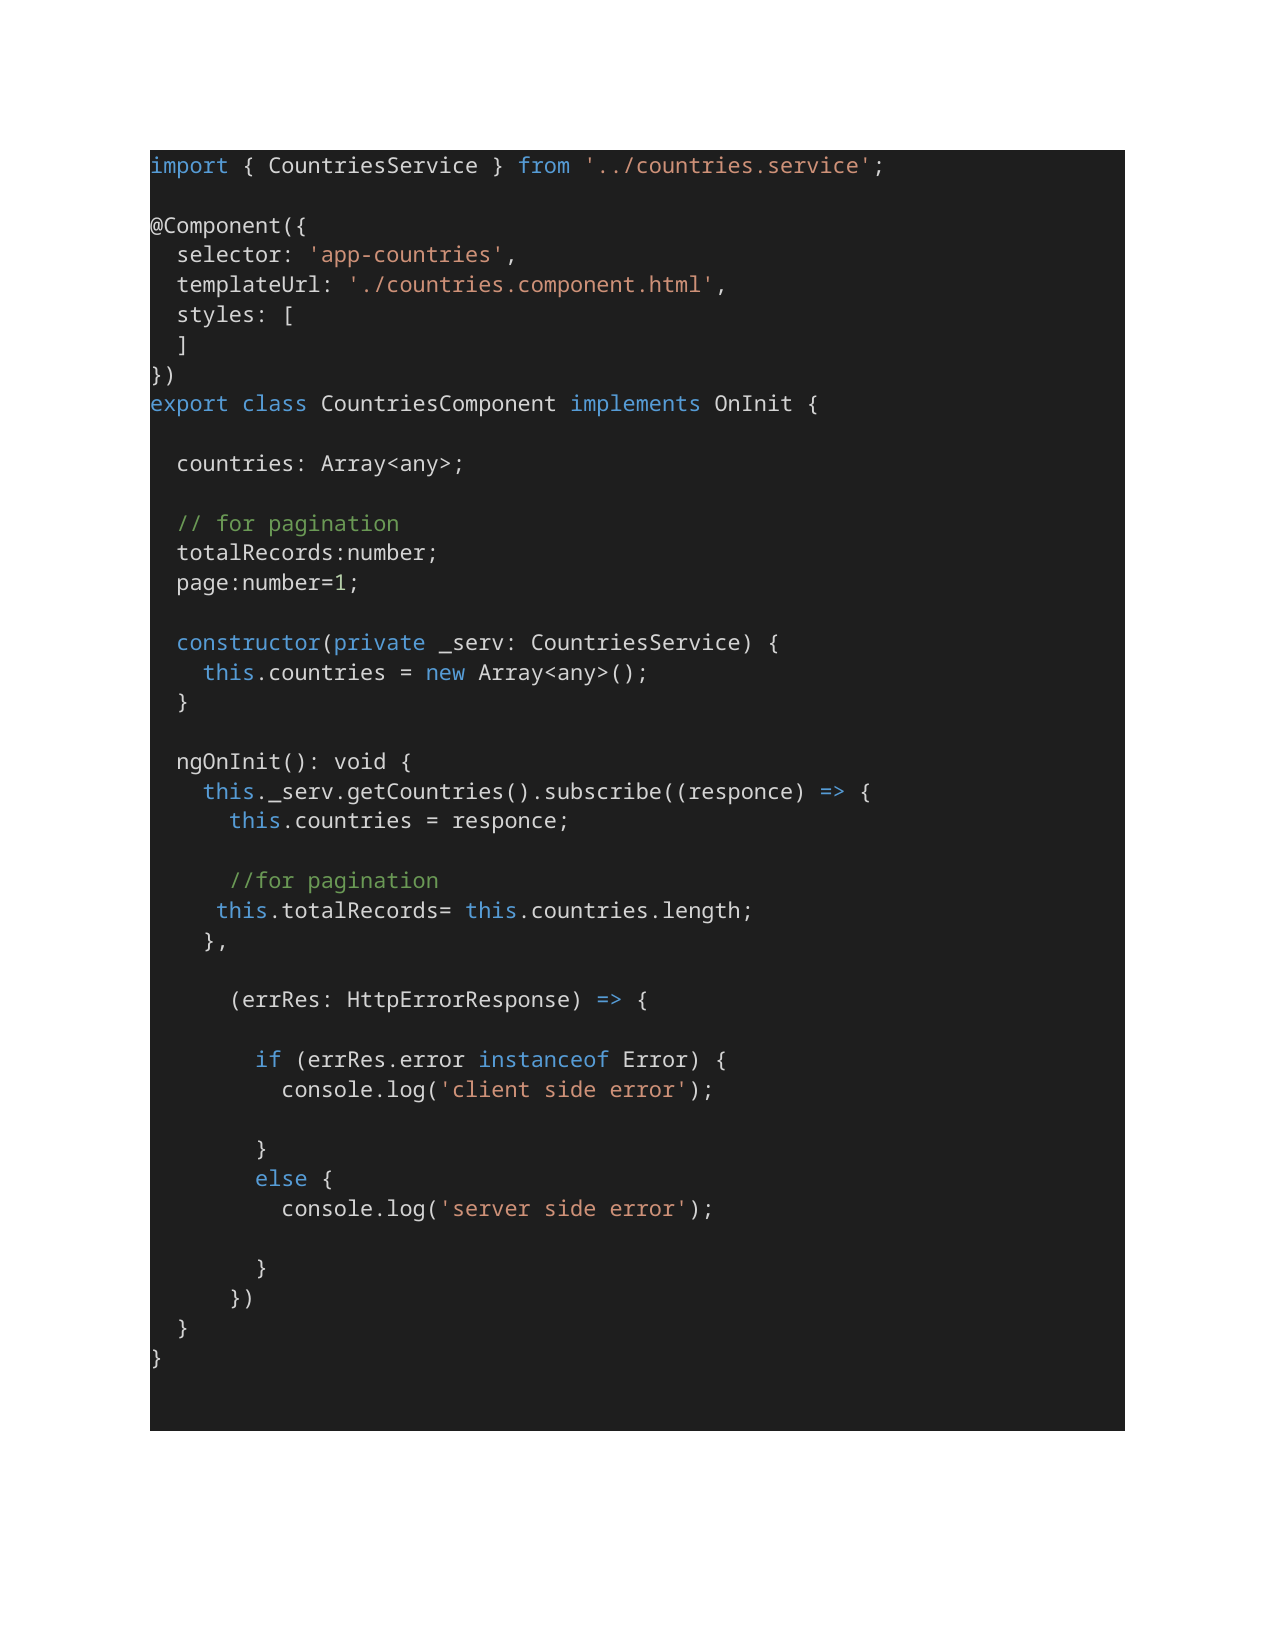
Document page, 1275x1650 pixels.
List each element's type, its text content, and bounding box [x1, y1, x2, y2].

text page:number=1; [150, 567, 1125, 597]
text ] [150, 329, 1125, 358]
text this.countries = responce; [150, 805, 1125, 835]
text // for pagination [150, 507, 1125, 537]
text @Component({ [150, 209, 1125, 239]
text (errRes: HttpErrorResponse) => { [150, 984, 1125, 1014]
text } [150, 1252, 1125, 1282]
text }) [150, 1282, 1125, 1312]
text if (errRes.error instanceof Error) { [150, 1044, 1125, 1073]
text ngOnInit(): void { [150, 746, 1125, 776]
text }, [150, 924, 1125, 954]
text constructor(private _serv: CountriesService) { [150, 627, 1125, 656]
text } [150, 1342, 1125, 1371]
text //for pagination [150, 865, 1125, 895]
text selector: 'app-countries', [150, 239, 1125, 269]
text console.log('client side error'); [150, 1073, 1125, 1103]
text import { CountriesService } from '../countries.service'; [150, 150, 1125, 180]
text } [150, 1312, 1125, 1342]
text else { [150, 1163, 1125, 1193]
text } [150, 1133, 1125, 1163]
text export class CountriesComponent implements OnInit { [150, 388, 1125, 418]
text totalRecords:number; [150, 537, 1125, 567]
text countries: Array<any>; [150, 448, 1125, 478]
text }) [150, 358, 1125, 388]
text } [150, 686, 1125, 716]
text this._serv.getCountries().subscribe((responce) => { [150, 776, 1125, 805]
text this.totalRecords= this.countries.length; [150, 895, 1125, 924]
text styles: [ [150, 299, 1125, 329]
text this.countries = new Array<any>(); [150, 656, 1125, 686]
text templateUrl: './countries.component.html', [150, 269, 1125, 299]
text console.log('server side error'); [150, 1193, 1125, 1222]
